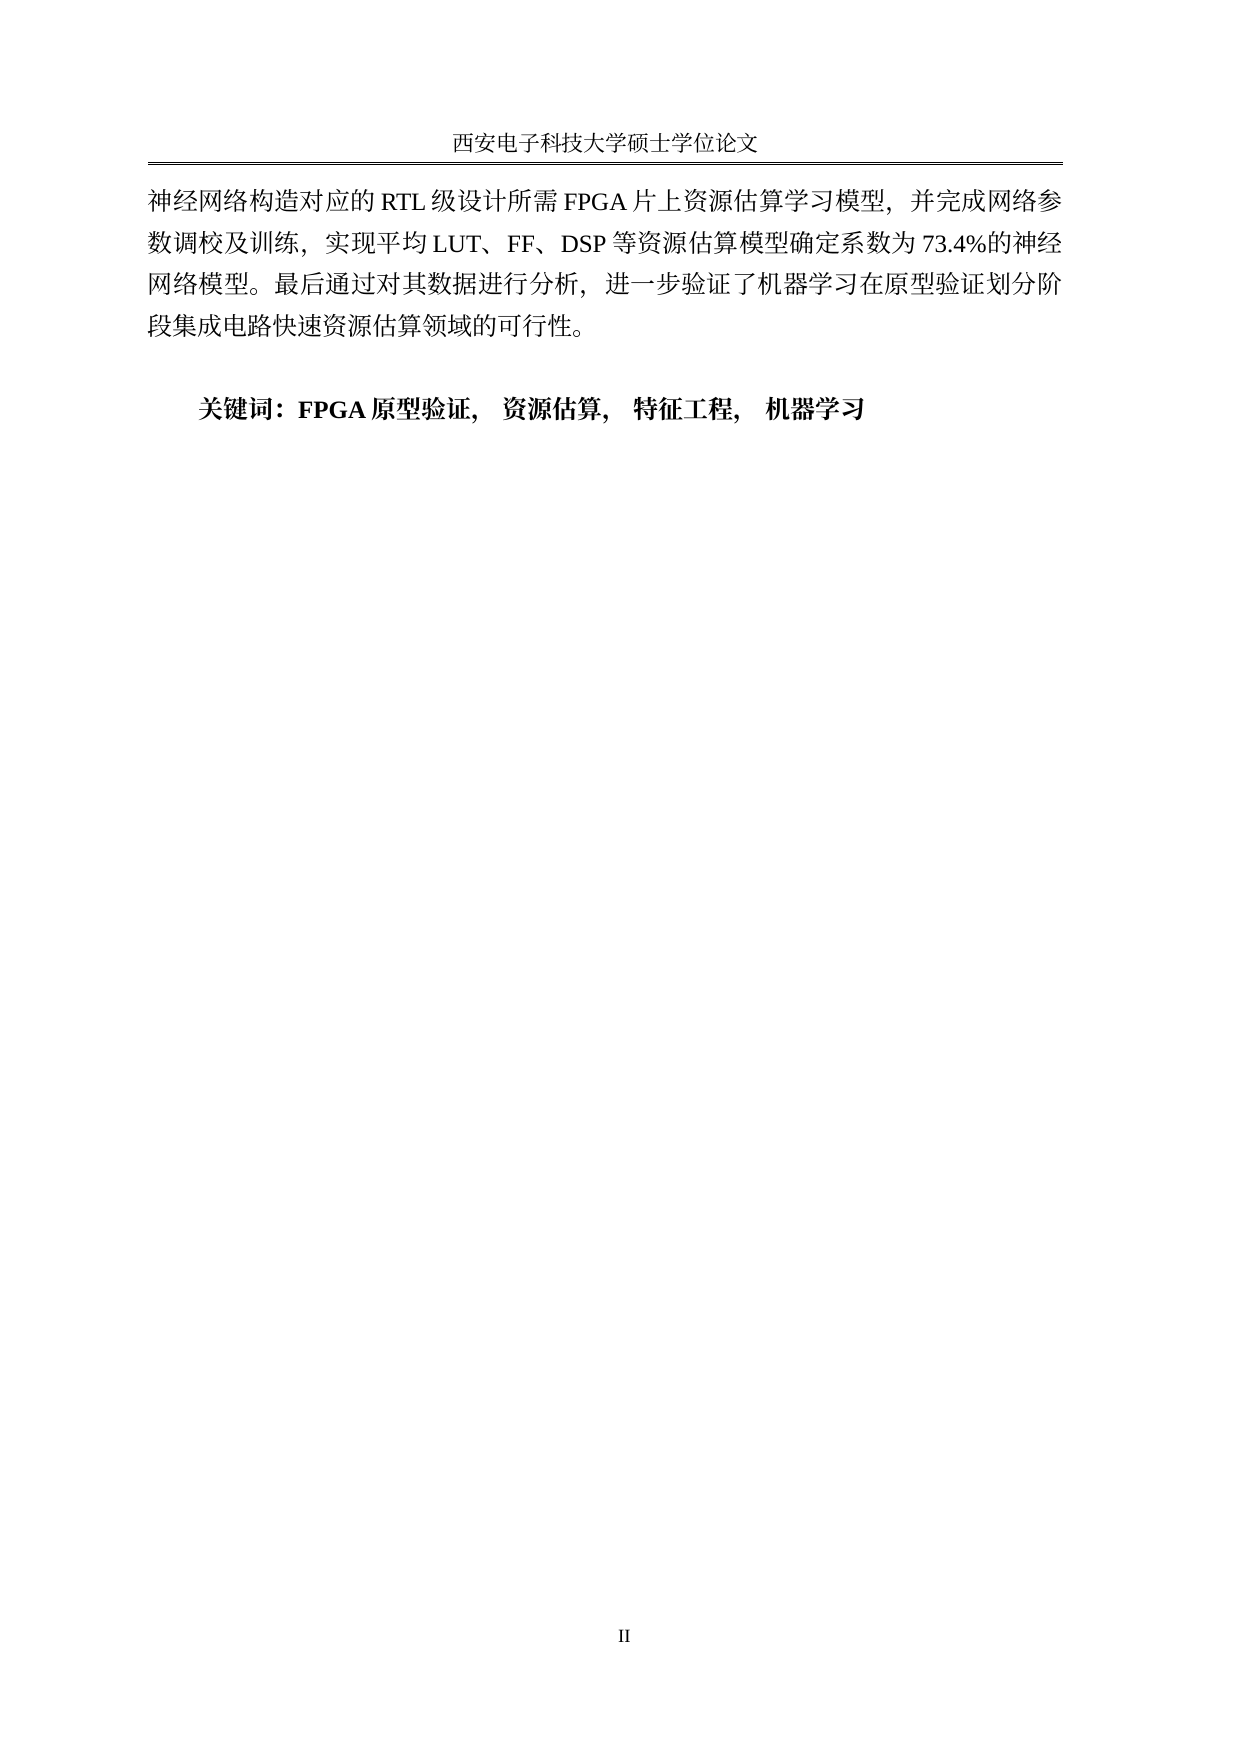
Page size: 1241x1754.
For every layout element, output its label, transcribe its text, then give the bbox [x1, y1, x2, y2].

text 关键词：FPGA原型验证， 资源估算， 特征工程， 机器学习 [148, 386, 1063, 427]
